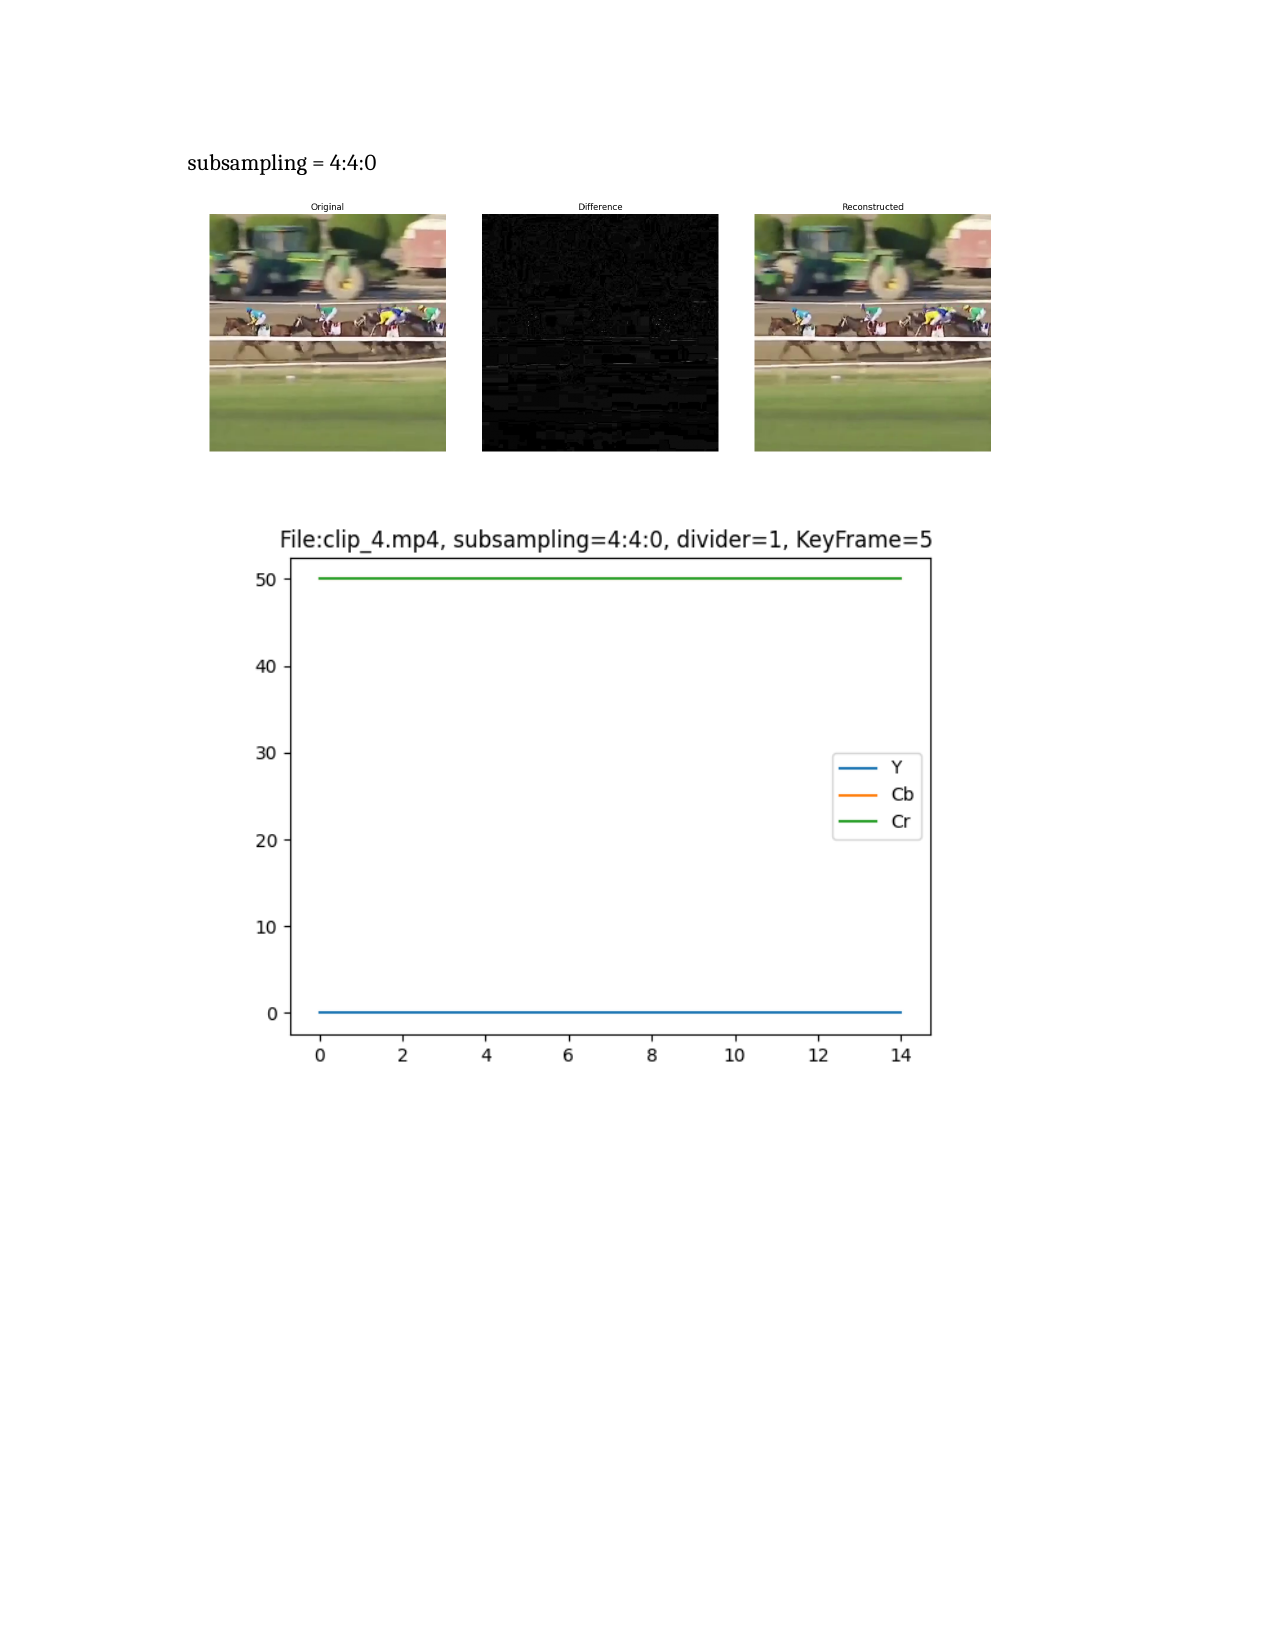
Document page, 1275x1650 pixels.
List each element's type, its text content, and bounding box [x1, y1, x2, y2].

picture [187, 201, 1013, 459]
picture [187, 483, 1013, 1103]
text subsampling = 4:4:0 [187, 150, 1087, 176]
